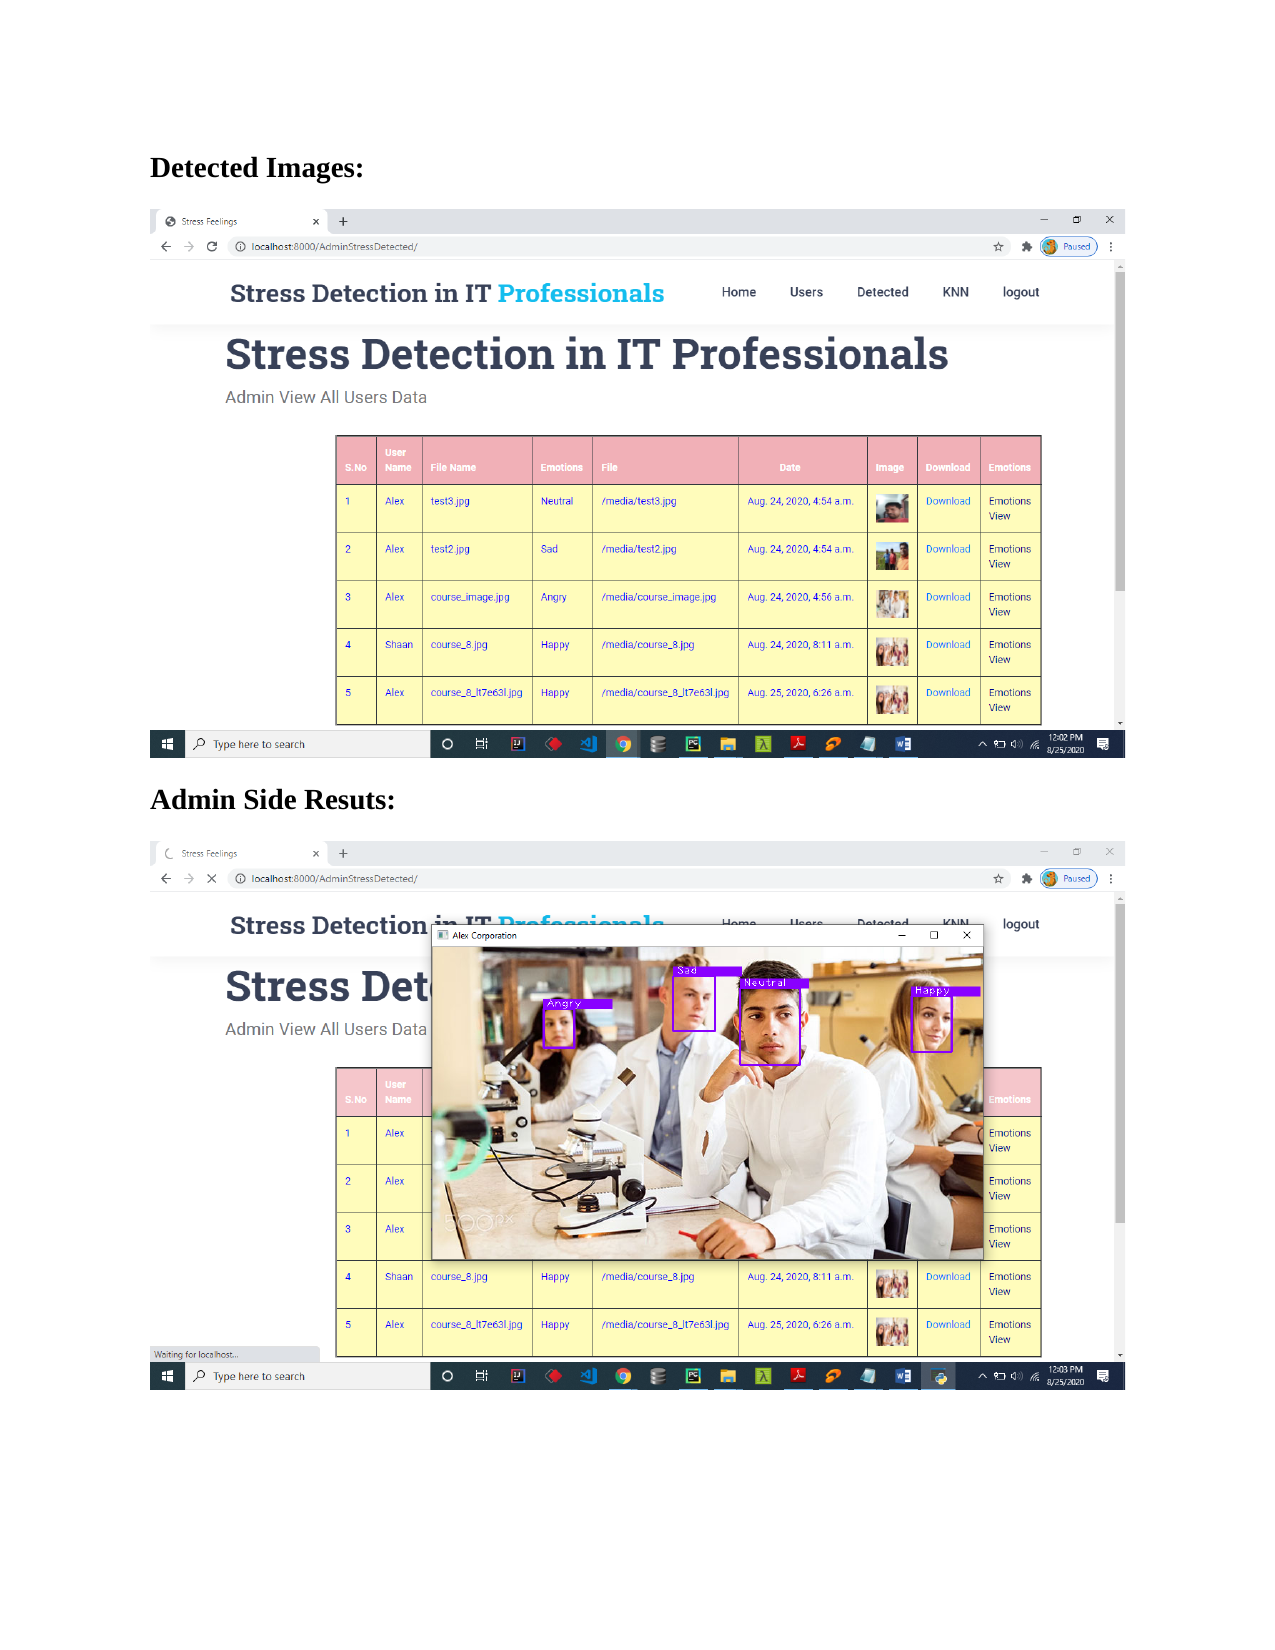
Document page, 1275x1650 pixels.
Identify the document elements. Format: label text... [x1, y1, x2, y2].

picture [150, 841, 1125, 1390]
text Admin Side Resuts: [150, 782, 1125, 816]
text Detected Images: [150, 150, 1125, 183]
picture [150, 209, 1125, 758]
